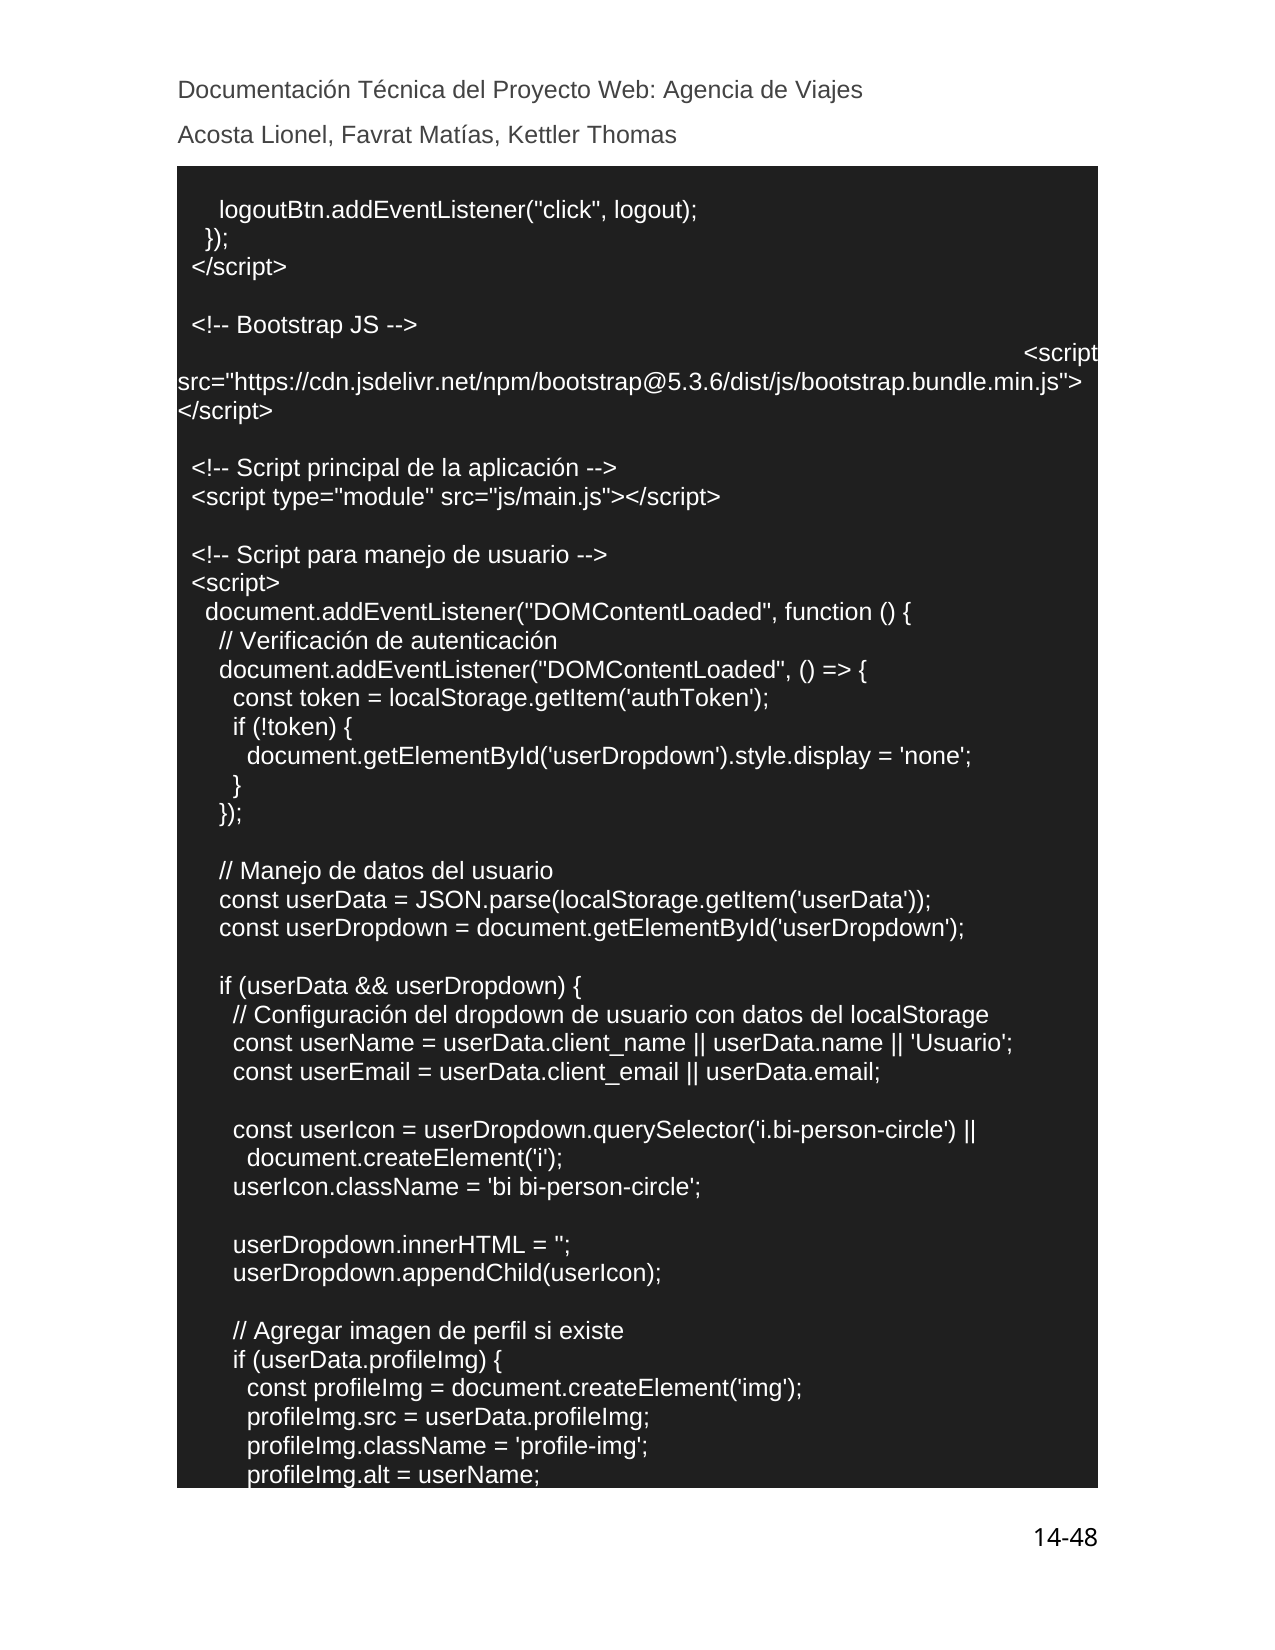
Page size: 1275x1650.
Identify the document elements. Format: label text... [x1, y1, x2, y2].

text <!-- Script principal de la aplicación --> [177, 453, 1098, 482]
text <script src="https://cdn.jsdelivr.net/npm/bootstrap@5.3.6/dist/js/bootstrap.bundle.min.js"></script> [177, 338, 1098, 424]
text document.addEventListener("DOMContentLoaded", function () { [177, 597, 1098, 626]
text // Verificación de autenticación [177, 626, 1098, 654]
text const profileImg = document.createElement('img'); [177, 1373, 1098, 1402]
text <!-- Bootstrap JS --> [177, 309, 1098, 338]
text } [177, 769, 1098, 798]
text // Manejo de datos del usuario [177, 856, 1098, 884]
text if (userData && userDropdown) { [177, 971, 1098, 999]
text const userData = JSON.parse(localStorage.getItem('userData')); [177, 884, 1098, 913]
text logoutBtn.addEventListener("click", logout); [177, 194, 1098, 223]
text userDropdown.appendChild(userIcon); [177, 1258, 1098, 1287]
text // Configuración del dropdown de usuario con datos del localStorage [177, 999, 1098, 1028]
text <script> [177, 568, 1098, 597]
text if (userData.profileImg) { [177, 1344, 1098, 1373]
text // Agregar imagen de perfil si existe [177, 1316, 1098, 1344]
text profileImg.className = 'profile-img'; [177, 1431, 1098, 1459]
text const token = localStorage.getItem('authToken'); [177, 683, 1098, 712]
text if (!token) { [177, 712, 1098, 741]
text <script type="module" src="js/main.js"></script> [177, 482, 1098, 511]
text }); [177, 223, 1098, 252]
text const userIcon = userDropdown.querySelector('i.bi-person-circle') || [177, 1114, 1098, 1143]
text const userDropdown = document.getElementById('userDropdown'); [177, 913, 1098, 942]
text userIcon.className = 'bi bi-person-circle'; [177, 1172, 1098, 1201]
text <!-- Script para manejo de usuario --> [177, 539, 1098, 568]
text userDropdown.innerHTML = ''; [177, 1229, 1098, 1258]
text </script> [177, 252, 1098, 281]
text document.createElement('i'); [177, 1143, 1098, 1172]
text profileImg.src = userData.profileImg; [177, 1402, 1098, 1431]
text const userName = userData.client_name || userData.name || 'Usuario'; [177, 1028, 1098, 1057]
text }); [177, 798, 1098, 827]
text profileImg.alt = userName; [177, 1459, 1098, 1488]
text document.getElementById('userDropdown').style.display = 'none'; [177, 741, 1098, 769]
text document.addEventListener("DOMContentLoaded", () => { [177, 654, 1098, 683]
text const userEmail = userData.client_email || userData.email; [177, 1057, 1098, 1086]
